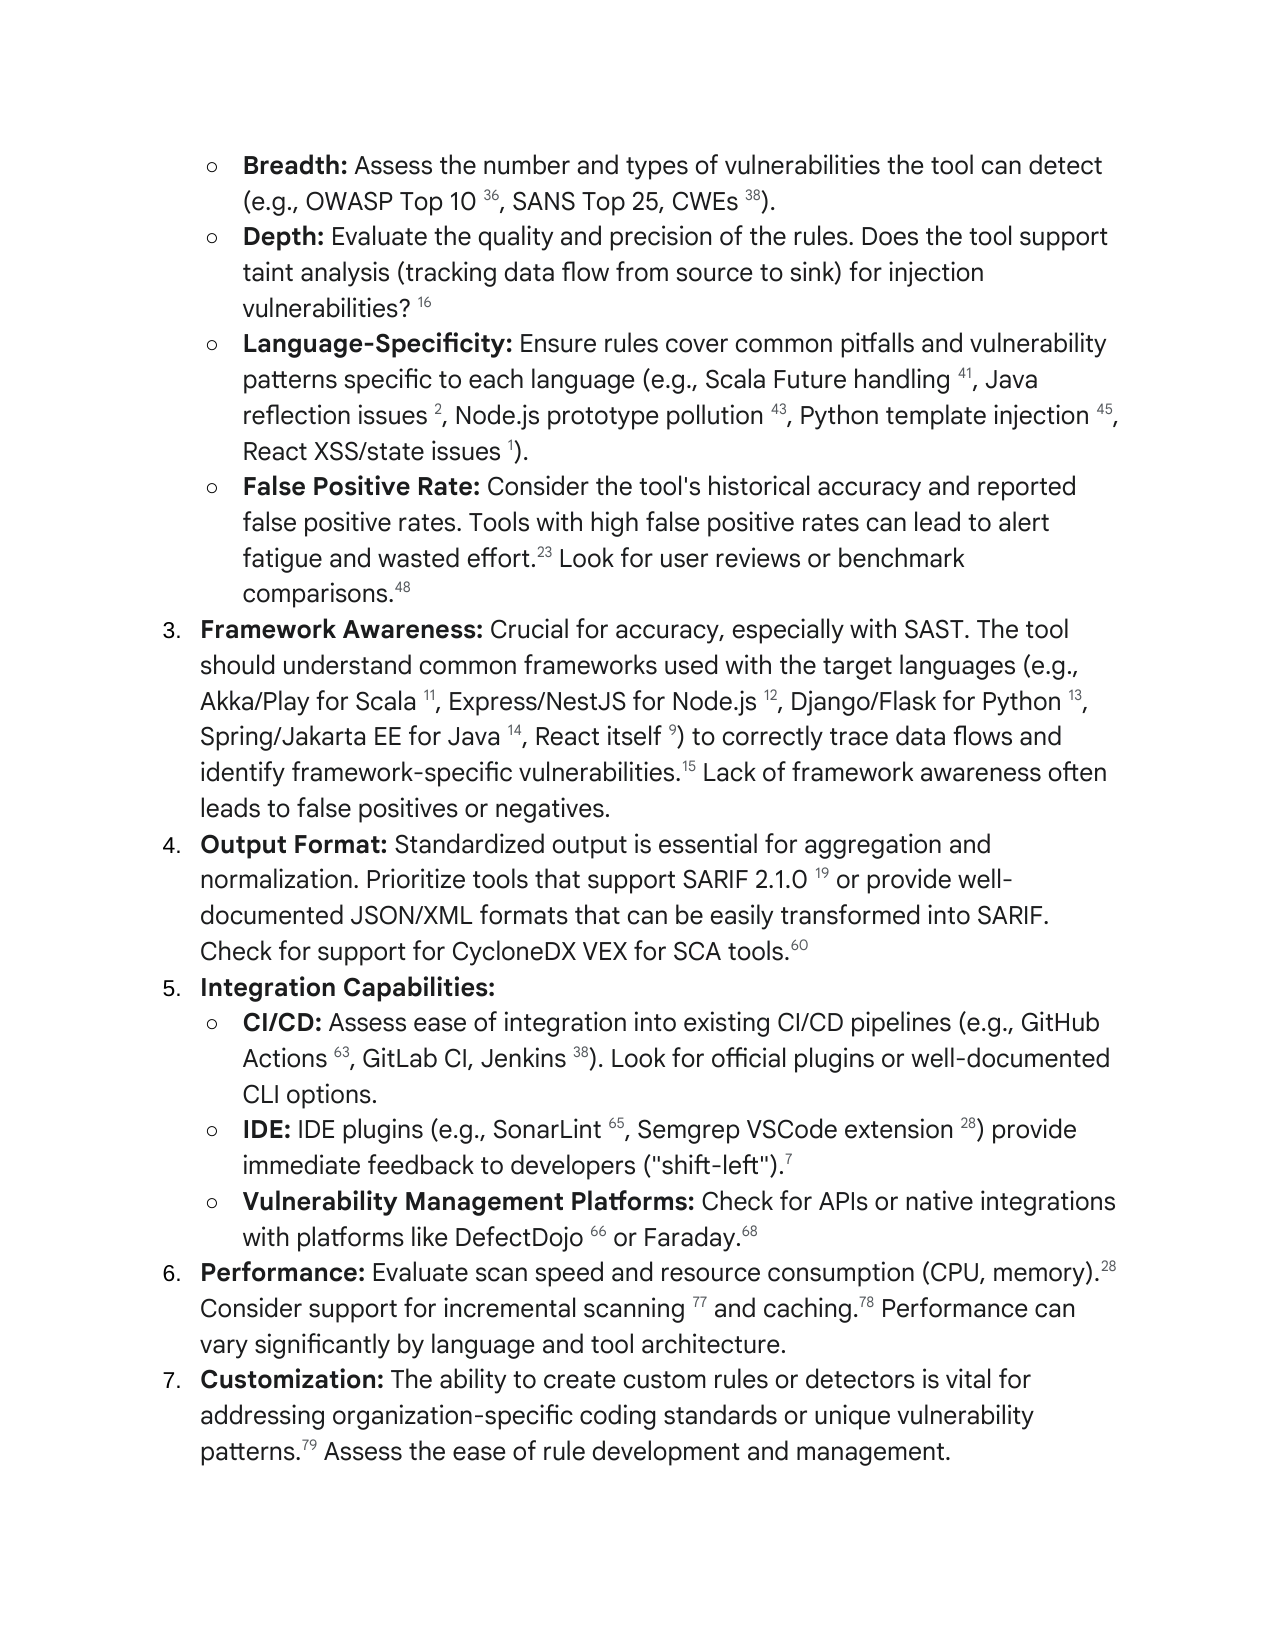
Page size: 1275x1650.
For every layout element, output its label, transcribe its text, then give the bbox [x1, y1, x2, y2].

list Output Format: Standardized output is essential for aggregation and normalization. Prioritize tools that support SARIF 2.1.0 19 or provide well-documented JSON/XML formats that can be easily transformed into SARIF. Check for support for CycloneDX VEX for SCA tools.60 [162, 829, 1125, 967]
list Language-Specificity: Ensure rules cover common pitfalls and vulnerability patterns specific to each language (e.g., Scala Future handling 41, Java reflection issues 2, Node.js prototype pollution 43, Python template injection 45, React XSS/state issues 1). [205, 329, 1125, 467]
list Depth: Evaluate the quality and precision of the rules. Does the tool support taint analysis (tracking data flow from source to sink) for injection vulnerabilities? 16 [205, 221, 1125, 324]
list Breadth: Assess the number and types of vulnerabilities the tool can detect (e.g., OWASP Top 10 36, SANS Top 25, CWEs 38). [205, 150, 1125, 217]
list IDE: IDE plugins (e.g., SonarLint 65, Semgrep VSCode extension 28) provide immediate feedback to developers ("shift-left").7 [205, 1115, 1125, 1182]
list Vulnerability Management Platforms: Check for APIs or native integrations with platforms like DefectDojo 66 or Faraday.68 [205, 1186, 1125, 1253]
list CI/CD: Assess ease of integration into existing CI/CD pipelines (e.g., GitHub Actions 63, GitLab CI, Jenkins 38). Look for official plugins or well-documented CLI options. [205, 1007, 1125, 1110]
list Framework Awareness: Crucial for accuracy, especially with SAST. The tool should understand common frameworks used with the target languages (e.g., Akka/Play for Scala 11, Express/NestJS for Node.js 12, Django/Flask for Python 13, Spring/Jakarta EE for Java 14, React itself 9) to correctly trace data flows and identify framework-specific vulnerabilities.15 Lack of framework awareness often leads to false positives or negatives. [162, 614, 1125, 824]
list False Positive Rate: Consider the tool's historical accuracy and reported false positive rates. Tools with high false positive rates can lead to alert fatigue and wasted effort.23 Look for user reviews or benchmark comparisons.48 [205, 472, 1125, 610]
list Integration Capabilities: [162, 972, 1125, 1003]
list Customization: The ability to create custom rules or detectors is vital for addressing organization-specific coding standards or unique vulnerability patterns.79 Assess the ease of rule development and management. [162, 1365, 1125, 1468]
list Performance: Evaluate scan speed and resource consumption (CPU, memory).28 Consider support for incremental scanning 77 and caching.78 Performance can vary significantly by language and tool architecture. [162, 1258, 1125, 1360]
